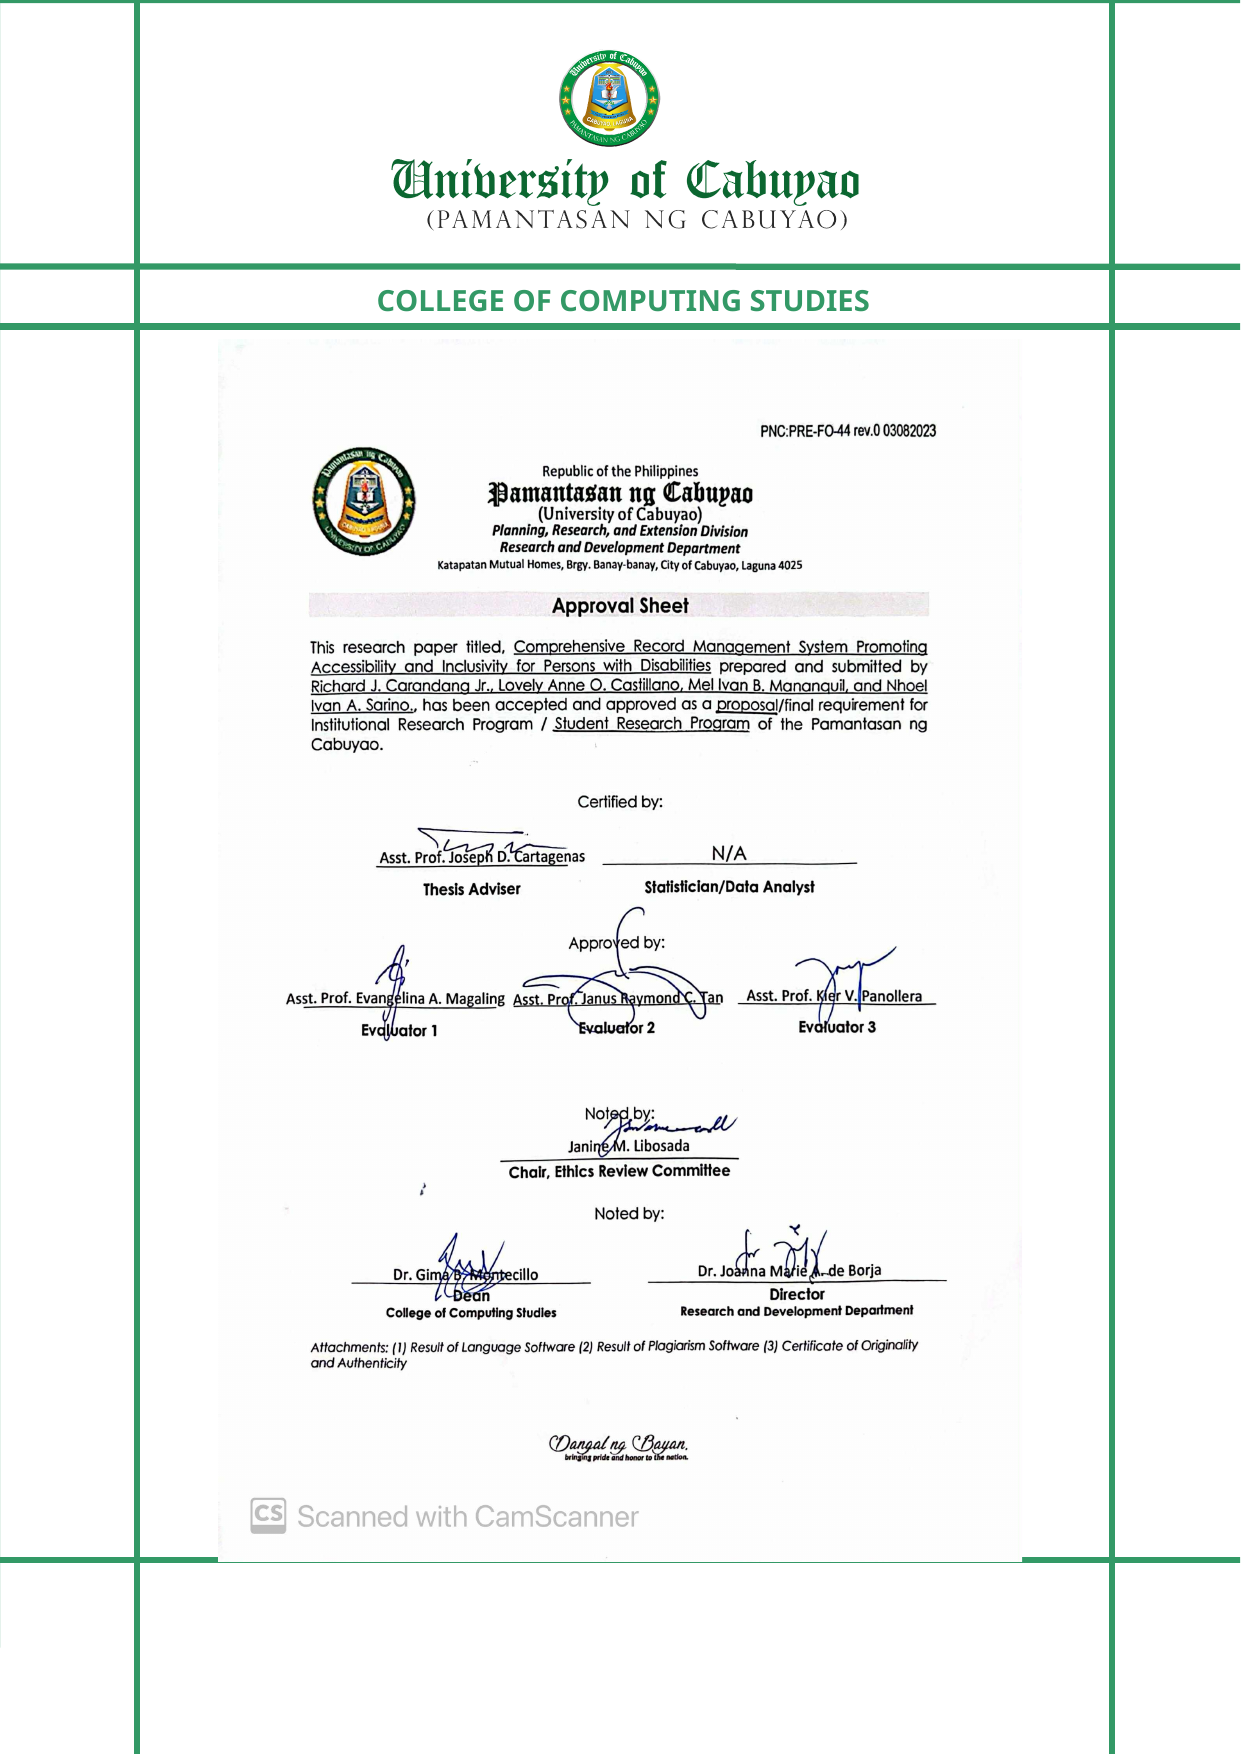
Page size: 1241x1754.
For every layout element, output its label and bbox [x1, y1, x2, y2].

picture [218, 339, 1023, 1562]
picture [140, 270, 1109, 288]
picture [140, 23, 1109, 263]
